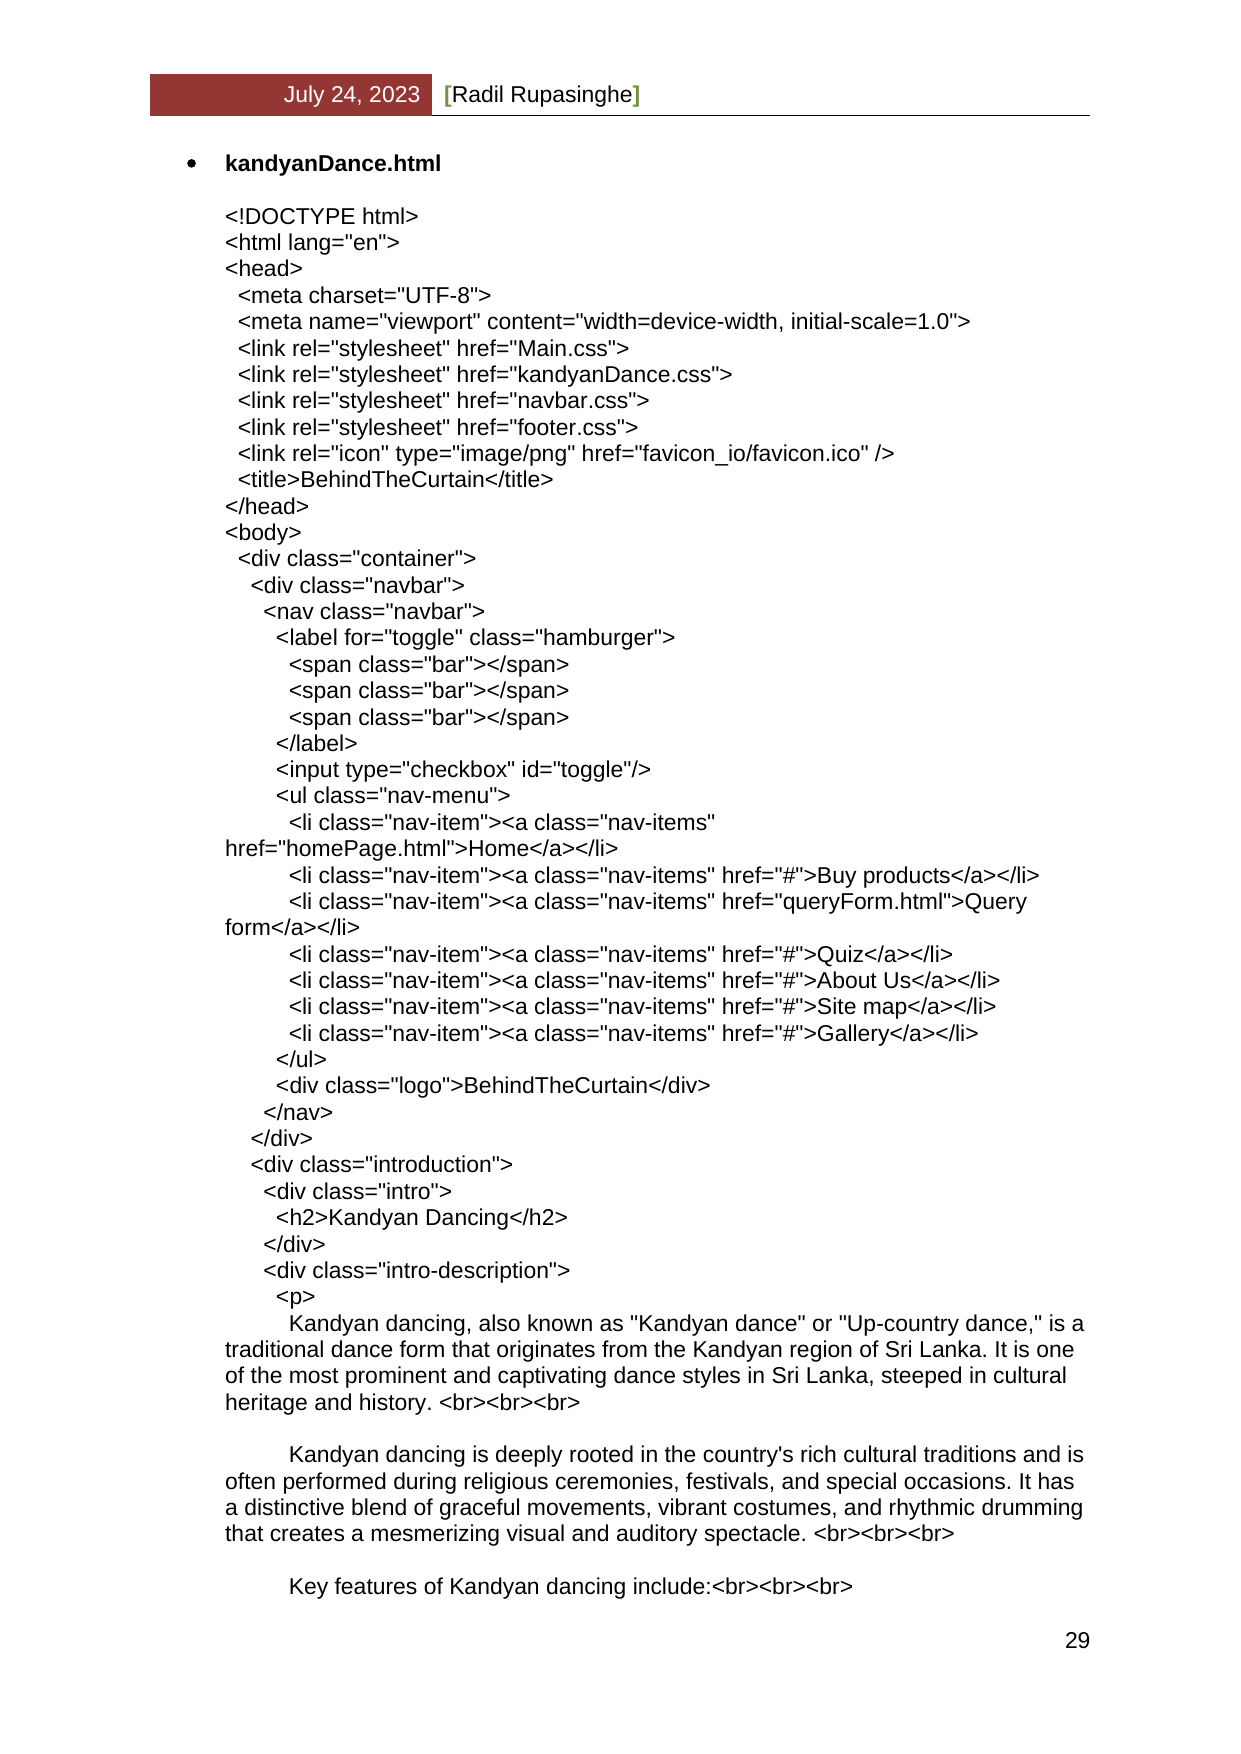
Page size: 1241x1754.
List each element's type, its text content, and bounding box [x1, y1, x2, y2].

list <div class="navbar"> [225, 572, 1090, 598]
list <meta name="viewport" content="width=device-width, initial-scale=1.0"> [225, 308, 1090, 334]
list Kandyan dancing, also known as "Kandyan dance" or "Up-country dance," is a traditional dance form that originates from the Kandyan region of Sri Lanka. It is one of the most prominent and captivating dance styles in Sri Lanka, steeped in cultural heritage and history. <br><br><br> [225, 1309, 1090, 1415]
list <link rel="icon" type="image/png" href="favicon_io/favicon.ico" /> [225, 440, 1090, 466]
list <li class="nav-item"><a class="nav-items" href="#">Buy products</a></li> [225, 862, 1090, 888]
list <body> [225, 519, 1090, 545]
list <li class="nav-item"><a class="nav-items" href="#">Site map</a></li> [225, 993, 1090, 1020]
list </div> [225, 1231, 1090, 1257]
list kandyanDance.html [187, 150, 1090, 176]
list <div class="intro-description"> [225, 1257, 1090, 1283]
list </div> [225, 1125, 1090, 1151]
list <div class="container"> [225, 545, 1090, 572]
list <link rel="stylesheet" href="Main.css"> [225, 334, 1090, 361]
list <label for="toggle" class="hamburger"> [225, 624, 1090, 651]
list <head> [225, 255, 1090, 282]
list <meta charset="UTF-8"> [225, 282, 1090, 308]
list </label> [225, 730, 1090, 756]
list <div class="introduction"> [225, 1151, 1090, 1178]
list <h2>Kandyan Dancing</h2> [225, 1204, 1090, 1231]
list <link rel="stylesheet" href="navbar.css"> [225, 387, 1090, 413]
list <div class="logo">BehindTheCurtain</div> [225, 1072, 1090, 1099]
list <html lang="en"> [225, 229, 1090, 255]
list <!DOCTYPE html> [225, 203, 1090, 229]
list <p> [225, 1283, 1090, 1309]
list <ul class="nav-menu"> [225, 782, 1090, 809]
list <span class="bar"></span> [225, 703, 1090, 730]
list Kandyan dancing is deeply rooted in the country's rich cultural traditions and is often performed during religious ceremonies, festivals, and special occasions. It has a distinctive blend of graceful movements, vibrant costumes, and rhythmic drumming that creates a mesmerizing visual and auditory spectacle. <br><br><br> [225, 1441, 1090, 1547]
list <li class="nav-item"><a class="nav-items" href="#">Quiz</a></li> [225, 941, 1090, 967]
list </nav> [225, 1099, 1090, 1125]
list <div class="intro"> [225, 1178, 1090, 1204]
list Key features of Kandyan dancing include:<br><br><br> [225, 1573, 1090, 1599]
list <span class="bar"></span> [225, 651, 1090, 677]
list <nav class="navbar"> [225, 598, 1090, 624]
list </ul> [225, 1046, 1090, 1072]
list <input type="checkbox" id="toggle"/> [225, 756, 1090, 782]
list <li class="nav-item"><a class="nav-items" href="queryForm.html">Query form</a></li> [225, 888, 1090, 941]
list <link rel="stylesheet" href="kandyanDance.css"> [225, 361, 1090, 387]
list <link rel="stylesheet" href="footer.css"> [225, 413, 1090, 440]
list </head> [225, 493, 1090, 519]
list <li class="nav-item"><a class="nav-items" href="#">Gallery</a></li> [225, 1020, 1090, 1046]
list <span class="bar"></span> [225, 677, 1090, 703]
list <li class="nav-item"><a class="nav-items" href="homePage.html">Home</a></li> [225, 809, 1090, 862]
list <title>BehindTheCurtain</title> [225, 466, 1090, 493]
list <li class="nav-item"><a class="nav-items" href="#">About Us</a></li> [225, 967, 1090, 993]
